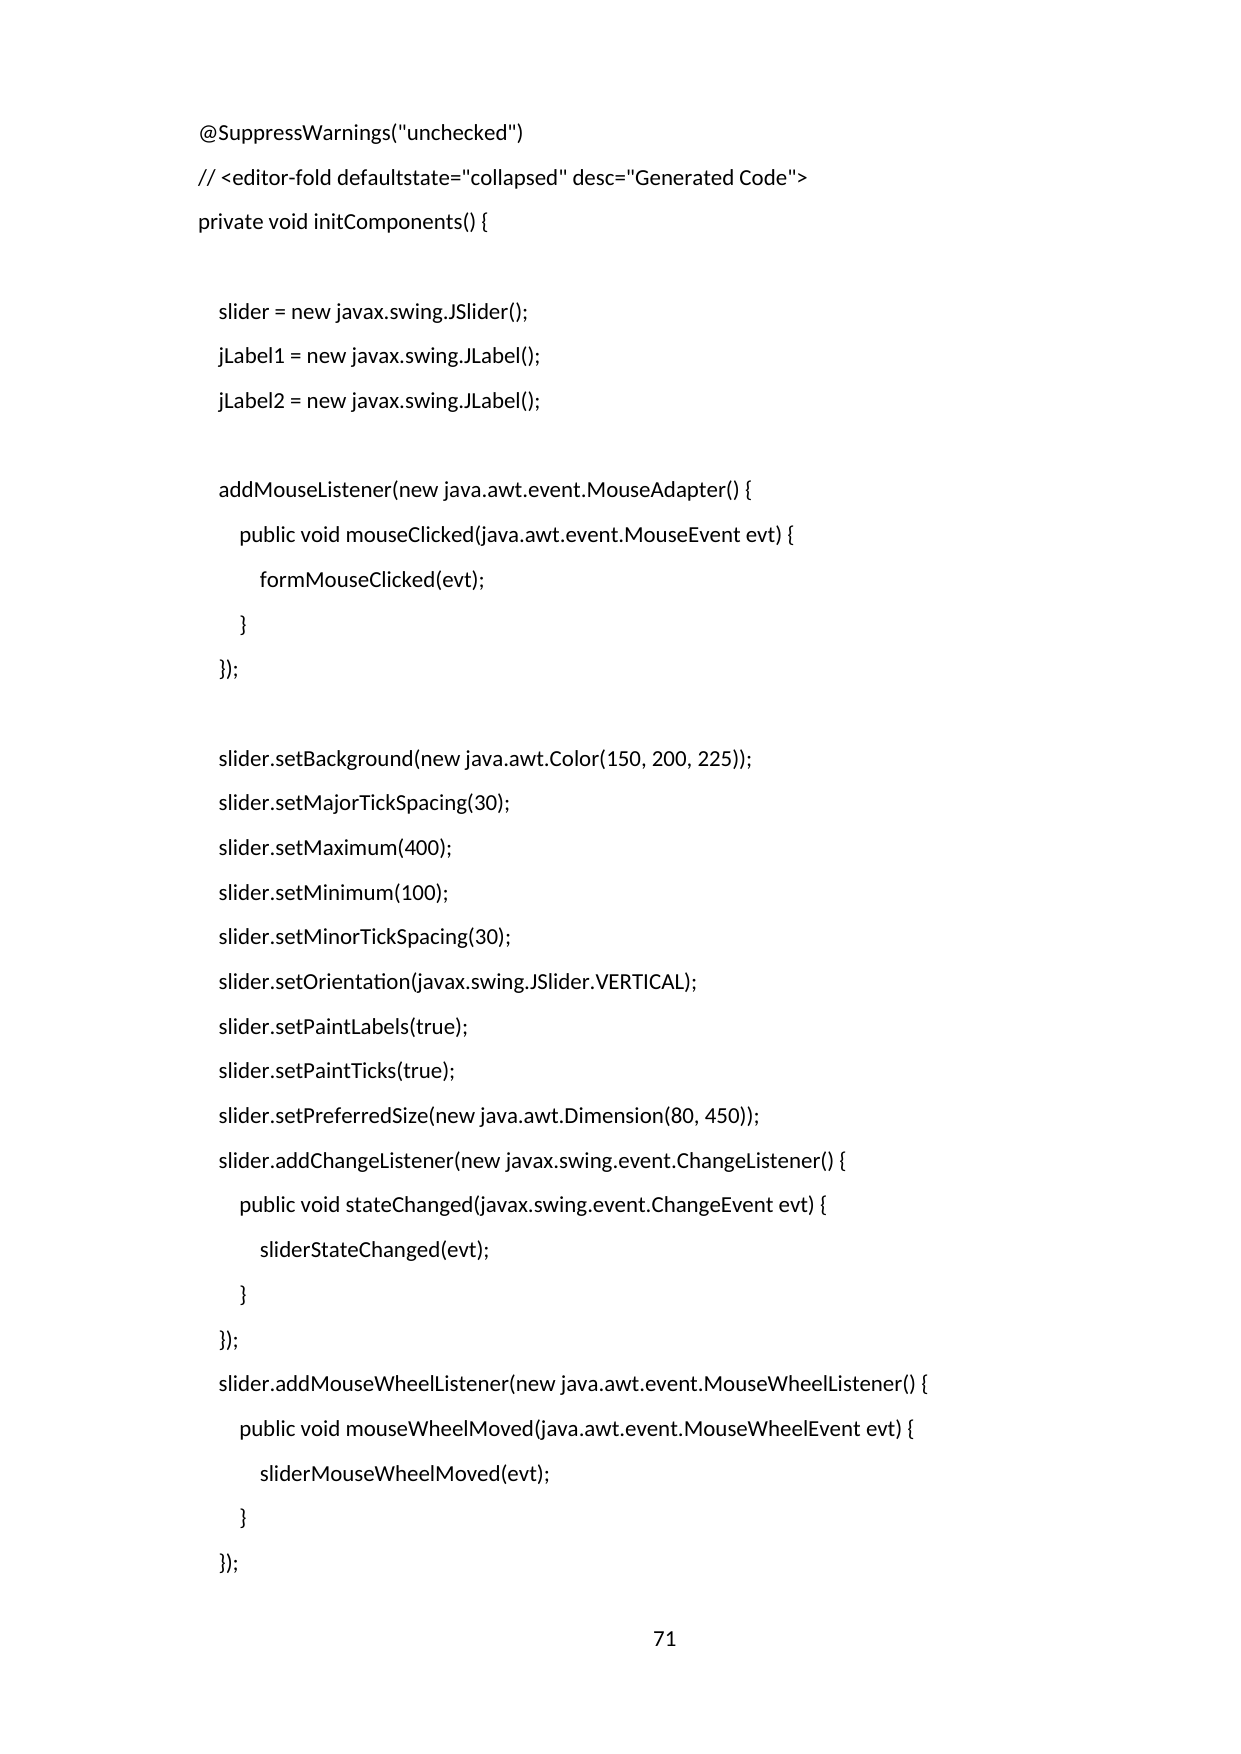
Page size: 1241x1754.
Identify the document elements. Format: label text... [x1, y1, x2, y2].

text private void initComponents() { [177, 207, 1152, 236]
text }); [177, 654, 1152, 682]
text slider.setMajorTickSpacing(30); [177, 788, 1152, 816]
text slider.setBackground(new java.awt.Color(150, 200, 225)); [177, 744, 1152, 772]
text sliderStateChanged(evt); [177, 1235, 1152, 1263]
text slider.setPaintTicks(true); [177, 1057, 1152, 1084]
text slider.addChangeListener(new javax.swing.event.ChangeListener() { [177, 1146, 1152, 1174]
text addMouseListener(new java.awt.event.MouseAdapter() { [177, 476, 1152, 504]
text @SuppressWarnings("unchecked") [177, 118, 1152, 146]
text } [177, 610, 1152, 638]
text public void mouseClicked(java.awt.event.MouseEvent evt) { [177, 520, 1152, 548]
text jLabel2 = new javax.swing.JLabel(); [177, 386, 1152, 414]
text public void stateChanged(javax.swing.event.ChangeEvent evt) { [177, 1191, 1152, 1219]
text slider.setMinorTickSpacing(30); [177, 922, 1152, 951]
text slider.setMaximum(400); [177, 833, 1152, 861]
text // <editor-fold defaultstate="collapsed" desc="Generated Code"> [177, 163, 1152, 191]
text jLabel1 = new javax.swing.JLabel(); [177, 342, 1152, 369]
text public void mouseWheelMoved(java.awt.event.MouseWheelEvent evt) { [177, 1414, 1152, 1442]
text slider = new javax.swing.JSlider(); [177, 297, 1152, 325]
text }); [177, 1548, 1152, 1576]
text slider.setOrientation(javax.swing.JSlider.VERTICAL); [177, 967, 1152, 995]
text } [177, 1280, 1152, 1308]
text slider.setMinimum(100); [177, 878, 1152, 906]
text slider.setPaintLabels(true); [177, 1012, 1152, 1040]
text } [177, 1503, 1152, 1531]
text formMouseClicked(evt); [177, 565, 1152, 593]
text sliderMouseWheelMoved(evt); [177, 1459, 1152, 1487]
text slider.setPreferredSize(new java.awt.Dimension(80, 450)); [177, 1101, 1152, 1129]
text slider.addMouseWheelListener(new java.awt.event.MouseWheelListener() { [177, 1369, 1152, 1397]
text }); [177, 1325, 1152, 1353]
